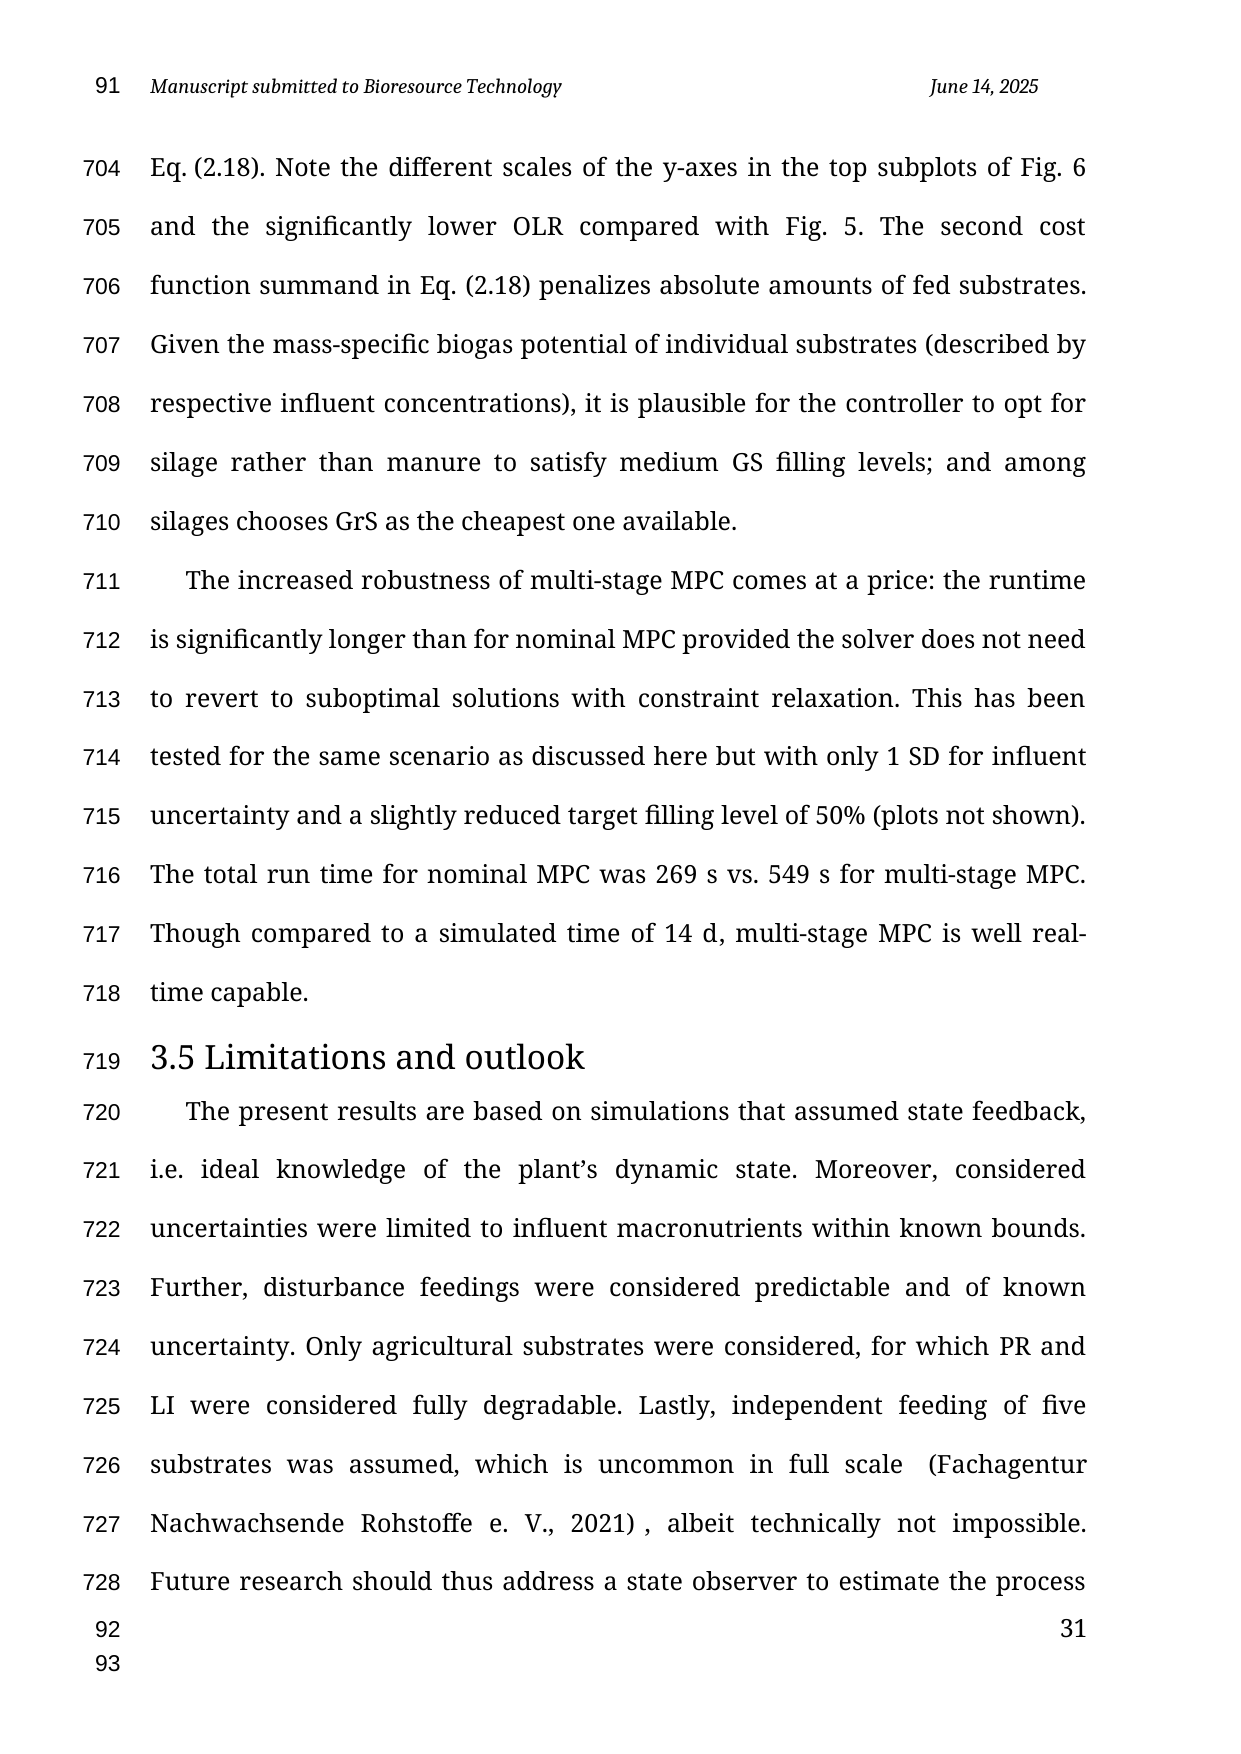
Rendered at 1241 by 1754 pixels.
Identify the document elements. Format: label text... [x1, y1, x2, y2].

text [150, 150, 1087, 537]
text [150, 1093, 1087, 1598]
subtitle 3.5 Limitations and outlook [150, 1034, 1090, 1079]
text The increased robustness of multi-stage MPC comes at a price: the runtime is significantly longer than for nominal MPC provided the solver does not need to revert to suboptimal solutions with constraint relaxation. This has been tested for the same scenario as discussed here but with only 1 SD for influent uncertainty and a slightly reduced target filling level of 50% (plots not shown). The total run time for nominal MPC was 269 s vs. 549 s for multi-stage MPC. Though compared to a simulated time of 14 d, multi-stage MPC is well real-time capable. [150, 562, 1087, 1008]
